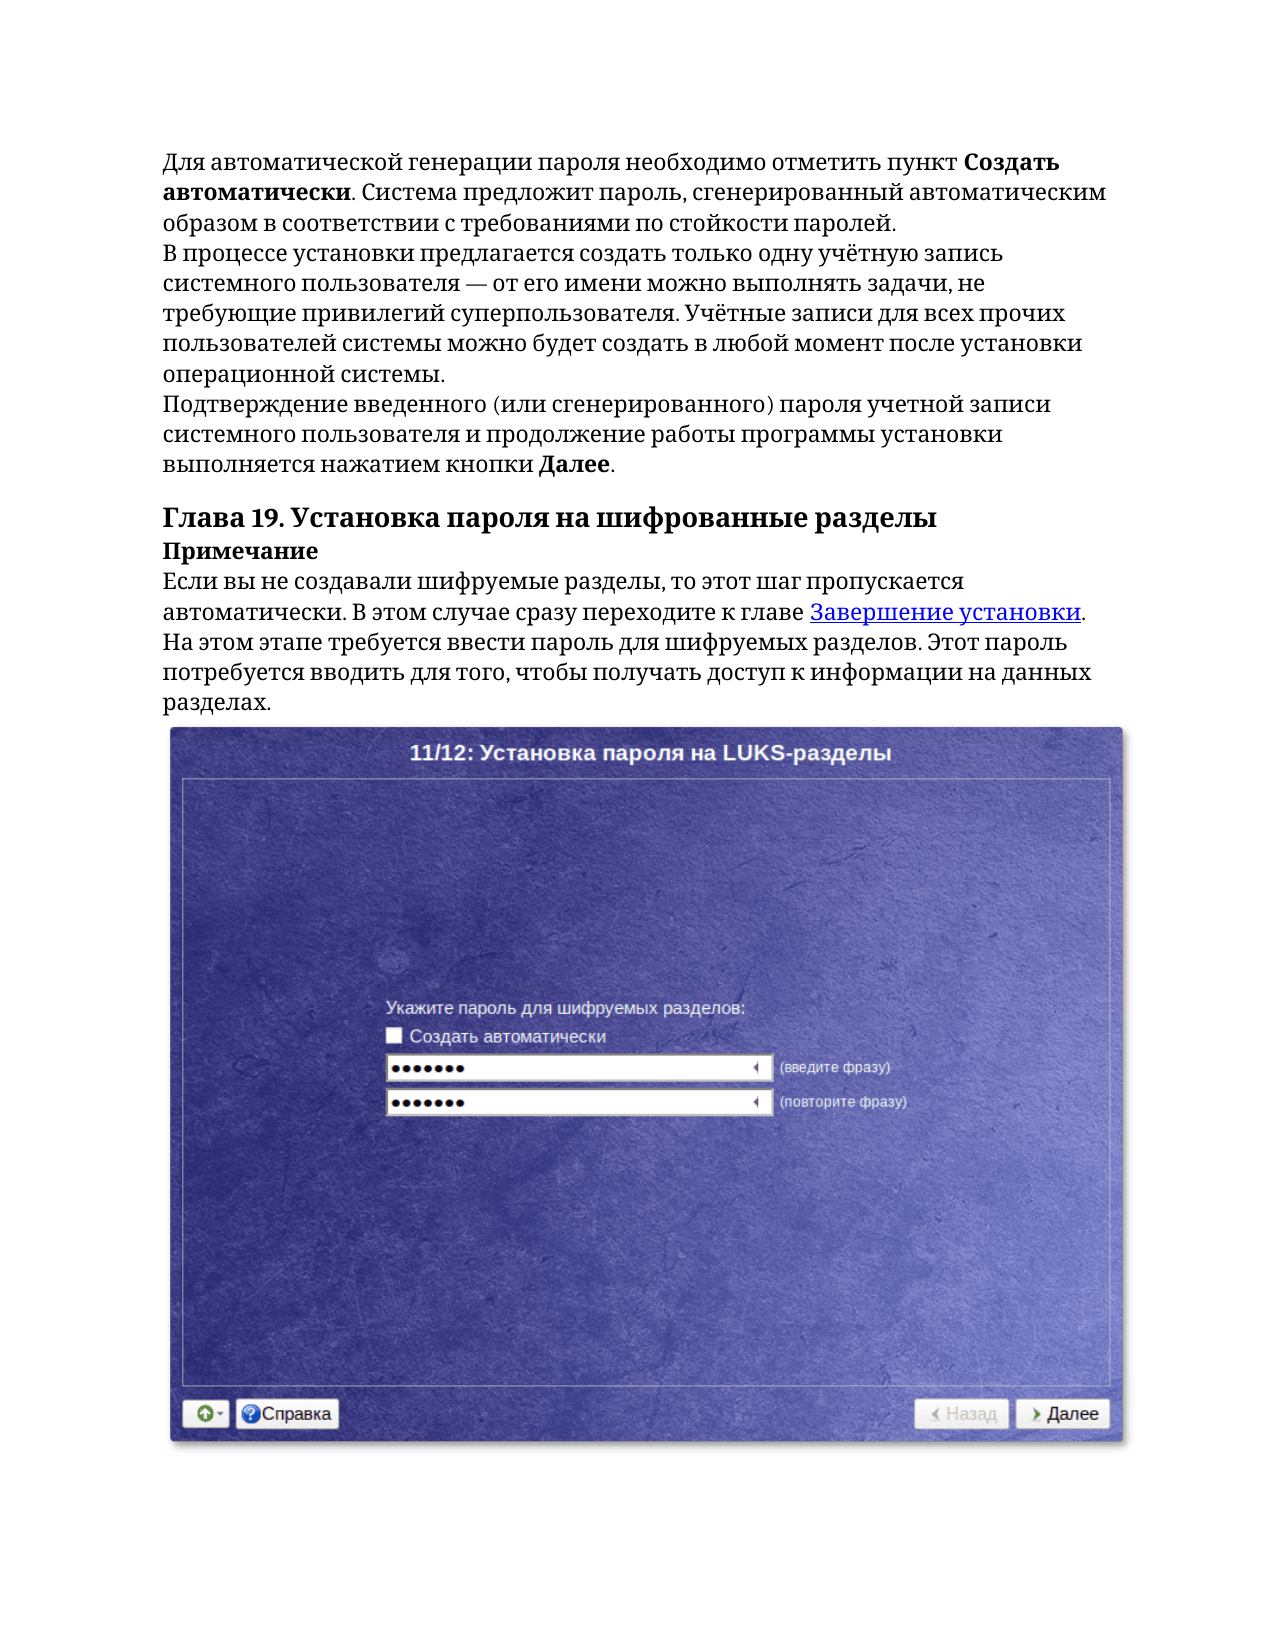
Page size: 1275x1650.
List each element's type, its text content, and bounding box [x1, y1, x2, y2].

text Для автоматической генерации пароля необходимо отметить пункт Создать автоматически. Система предложит пароль, сгенерированный автоматическим образом в соответствии с требованиями по стойкости паролей. [162, 150, 1125, 237]
text Если вы не создавали шифруемые разделы, то этот шаг пропускается автоматически. В этом случае сразу переходите к главе Завершение установки. [162, 569, 1125, 626]
text На этом этапе требуется ввести пароль для шифруемых разделов. Этот пароль потребуется вводить для того, чтобы получать доступ к информации на данных разделах. [162, 629, 1125, 716]
subtitle ⁠Глава 19. Установка пароля на шифрованные разделы [162, 503, 1125, 534]
text Подтверждение введенного (или сгенерированного) пароля учетной записи системного пользователя и продолжение работы программы установки выполняется нажатием кнопки Далее. [162, 392, 1125, 478]
text Примечание [162, 539, 1125, 565]
picture [162, 720, 1138, 1458]
text В процессе установки предлагается создать только одну учётную запись системного пользователя — от его имени можно выполнять задачи, не требующие привилегий суперпользователя. Учётные записи для всех прочих пользователей системы можно будет создать в любой момент после установки операционной системы. [162, 241, 1125, 388]
